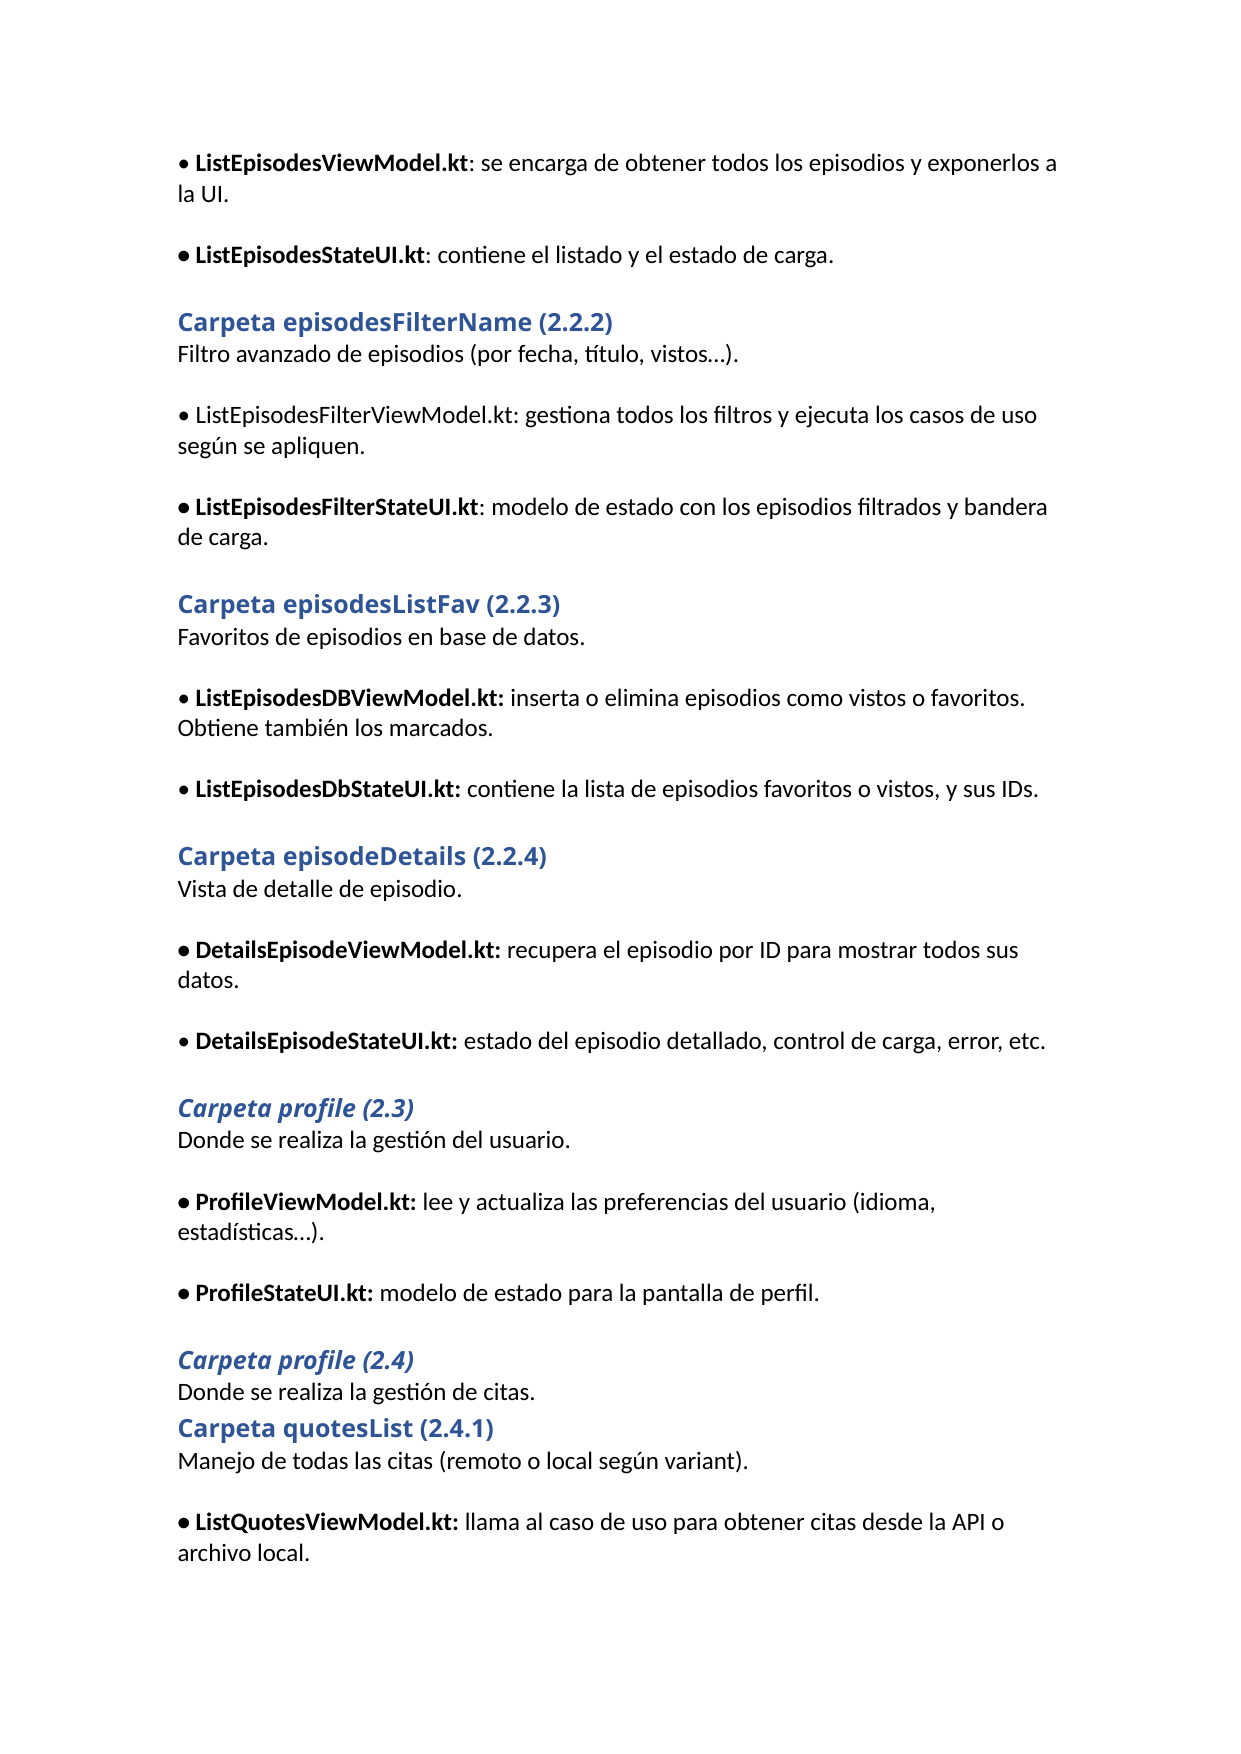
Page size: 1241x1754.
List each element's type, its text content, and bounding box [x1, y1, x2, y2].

text • ListEpisodesDBViewModel.kt: inserta o elimina episodios como vistos o favoritos. Obtiene también los marcados. [177, 682, 1063, 743]
text Filtro avanzado de episodios (por fecha, título, vistos…). [177, 338, 1063, 369]
text • ListQuotesViewModel.kt: llama al caso de uso para obtener citas desde la API o archivo local. [177, 1506, 1063, 1567]
text • ListEpisodesFilterViewModel.kt: gestiona todos los filtros y ejecuta los casos de uso según se apliquen. [177, 399, 1063, 461]
subtitle Carpeta quotesList (2.4.1) [177, 1411, 1063, 1445]
text • ListEpisodesDbStateUI.kt: contiene la lista de episodios favoritos o vistos, y sus IDs. [177, 773, 1063, 804]
text Donde se realiza la gestión de citas. [177, 1376, 1063, 1407]
text Donde se realiza la gestión del usuario. [177, 1124, 1063, 1155]
text • ProfileStateUI.kt: modelo de estado para la pantalla de perfil. [177, 1277, 1063, 1308]
subtitle Carpeta episodeDetails (2.2.4) [177, 839, 1063, 873]
subtitle Carpeta profile (2.4) [177, 1342, 1063, 1376]
text Favoritos de episodios en base de datos. [177, 621, 1063, 651]
text • ListEpisodesFilterStateUI.kt: modelo de estado con los episodios filtrados y bandera de carga. [177, 491, 1063, 552]
subtitle Carpeta profile (2.3) [177, 1091, 1063, 1124]
subtitle Carpeta episodesListFav (2.2.3) [177, 587, 1063, 621]
text • ProfileViewModel.kt: lee y actualiza las preferencias del usuario (idioma, estadísticas…). [177, 1186, 1063, 1247]
text Manejo de todas las citas (remoto o local según variant). [177, 1445, 1063, 1476]
text • DetailsEpisodeViewModel.kt: recupera el episodio por ID para mostrar todos sus datos. [177, 934, 1063, 995]
text • ListEpisodesViewModel.kt: se encarga de obtener todos los episodios y exponerlos a la UI. [177, 148, 1063, 209]
text • DetailsEpisodeStateUI.kt: estado del episodio detallado, control de carga, error, etc. [177, 1025, 1063, 1056]
subtitle Carpeta episodesFilterName (2.2.2) [177, 304, 1063, 338]
text • ListEpisodesStateUI.kt: contiene el listado y el estado de carga. [177, 239, 1063, 270]
text Vista de detalle de episodio. [177, 873, 1063, 903]
